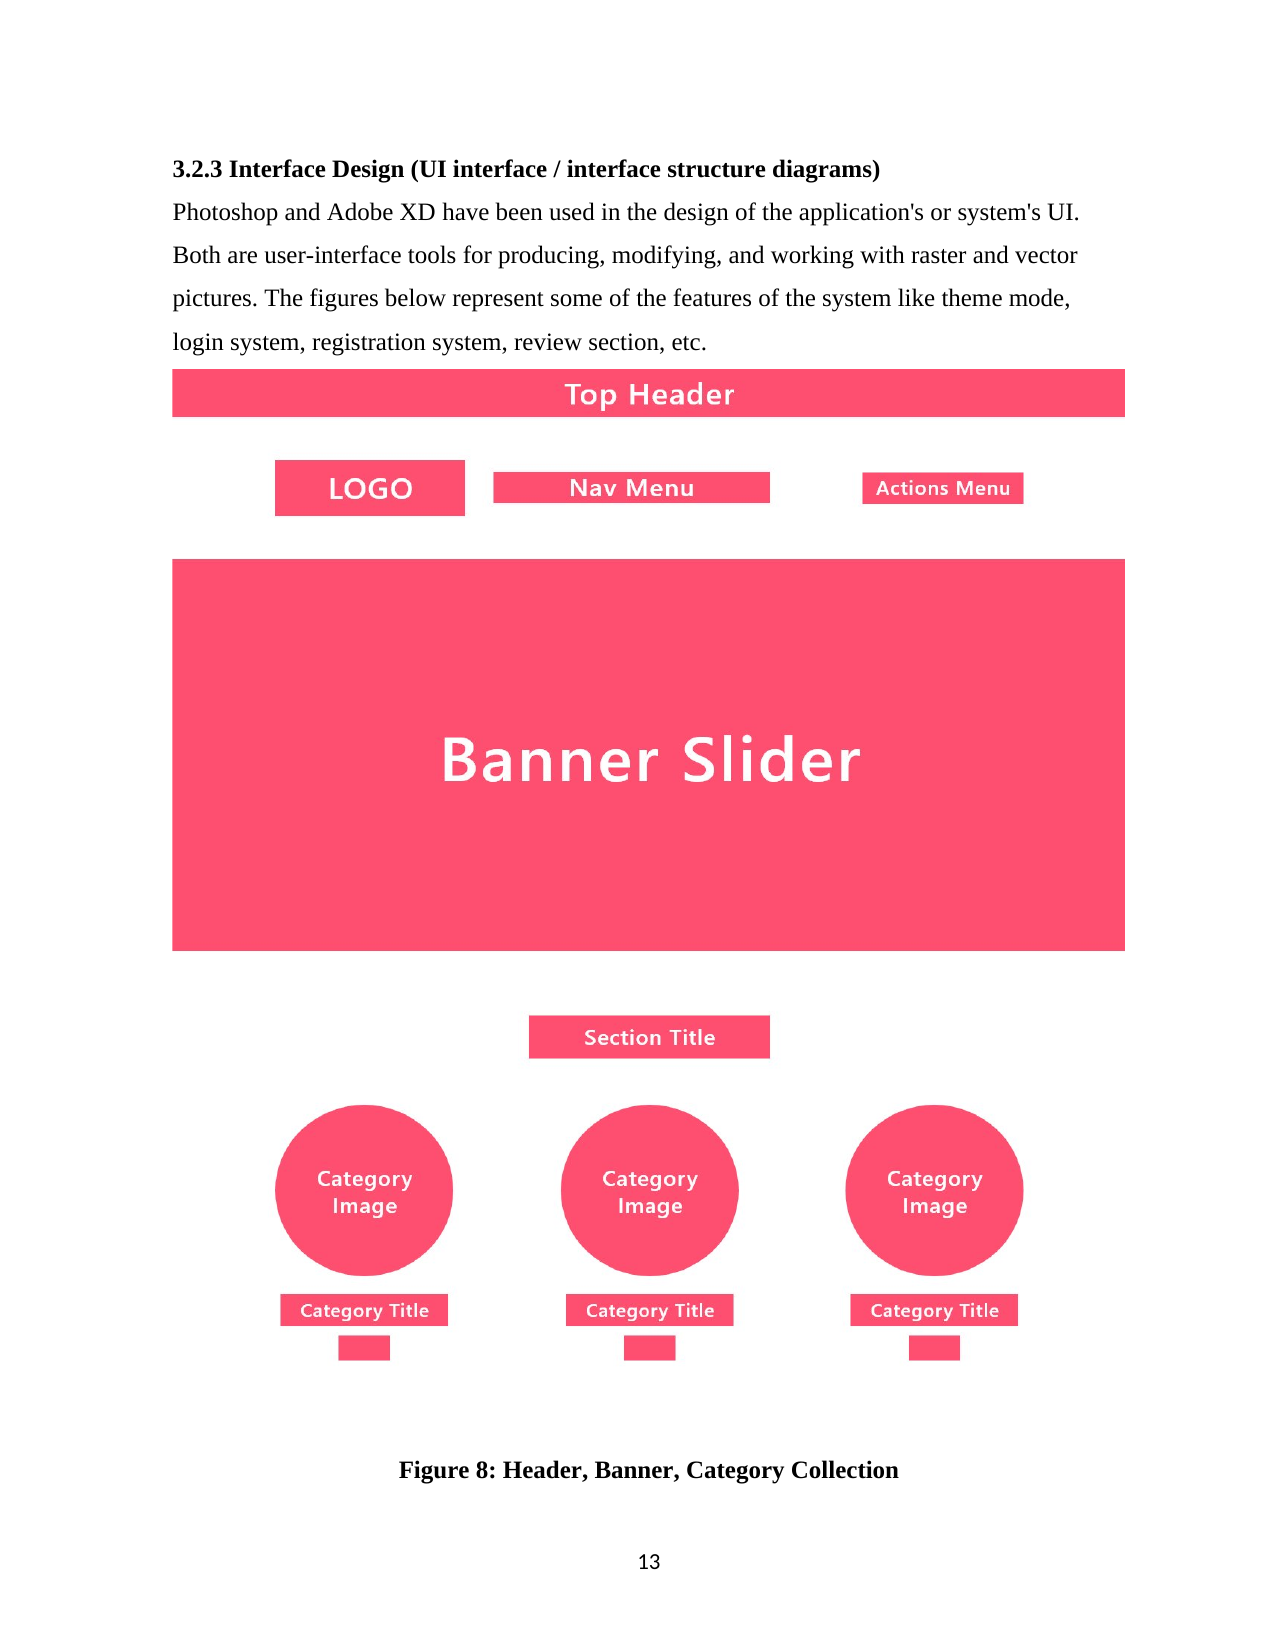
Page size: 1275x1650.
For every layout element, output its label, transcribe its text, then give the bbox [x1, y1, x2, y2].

text Photoshop and Adobe XD have been used in the design of the application's or system's UI. Both are user-interface tools for producing, modifying, and working with raster and vector pictures. The figures below represent some of the features of the system like theme mode, login system, registration system, review section, etc. [172, 197, 1125, 369]
subtitle 3.2.3 Interface Design (UI interface / interface structure diagrams) [172, 154, 1125, 183]
text Figure 8: Header, Banner, Category Collection [172, 1455, 1125, 1483]
